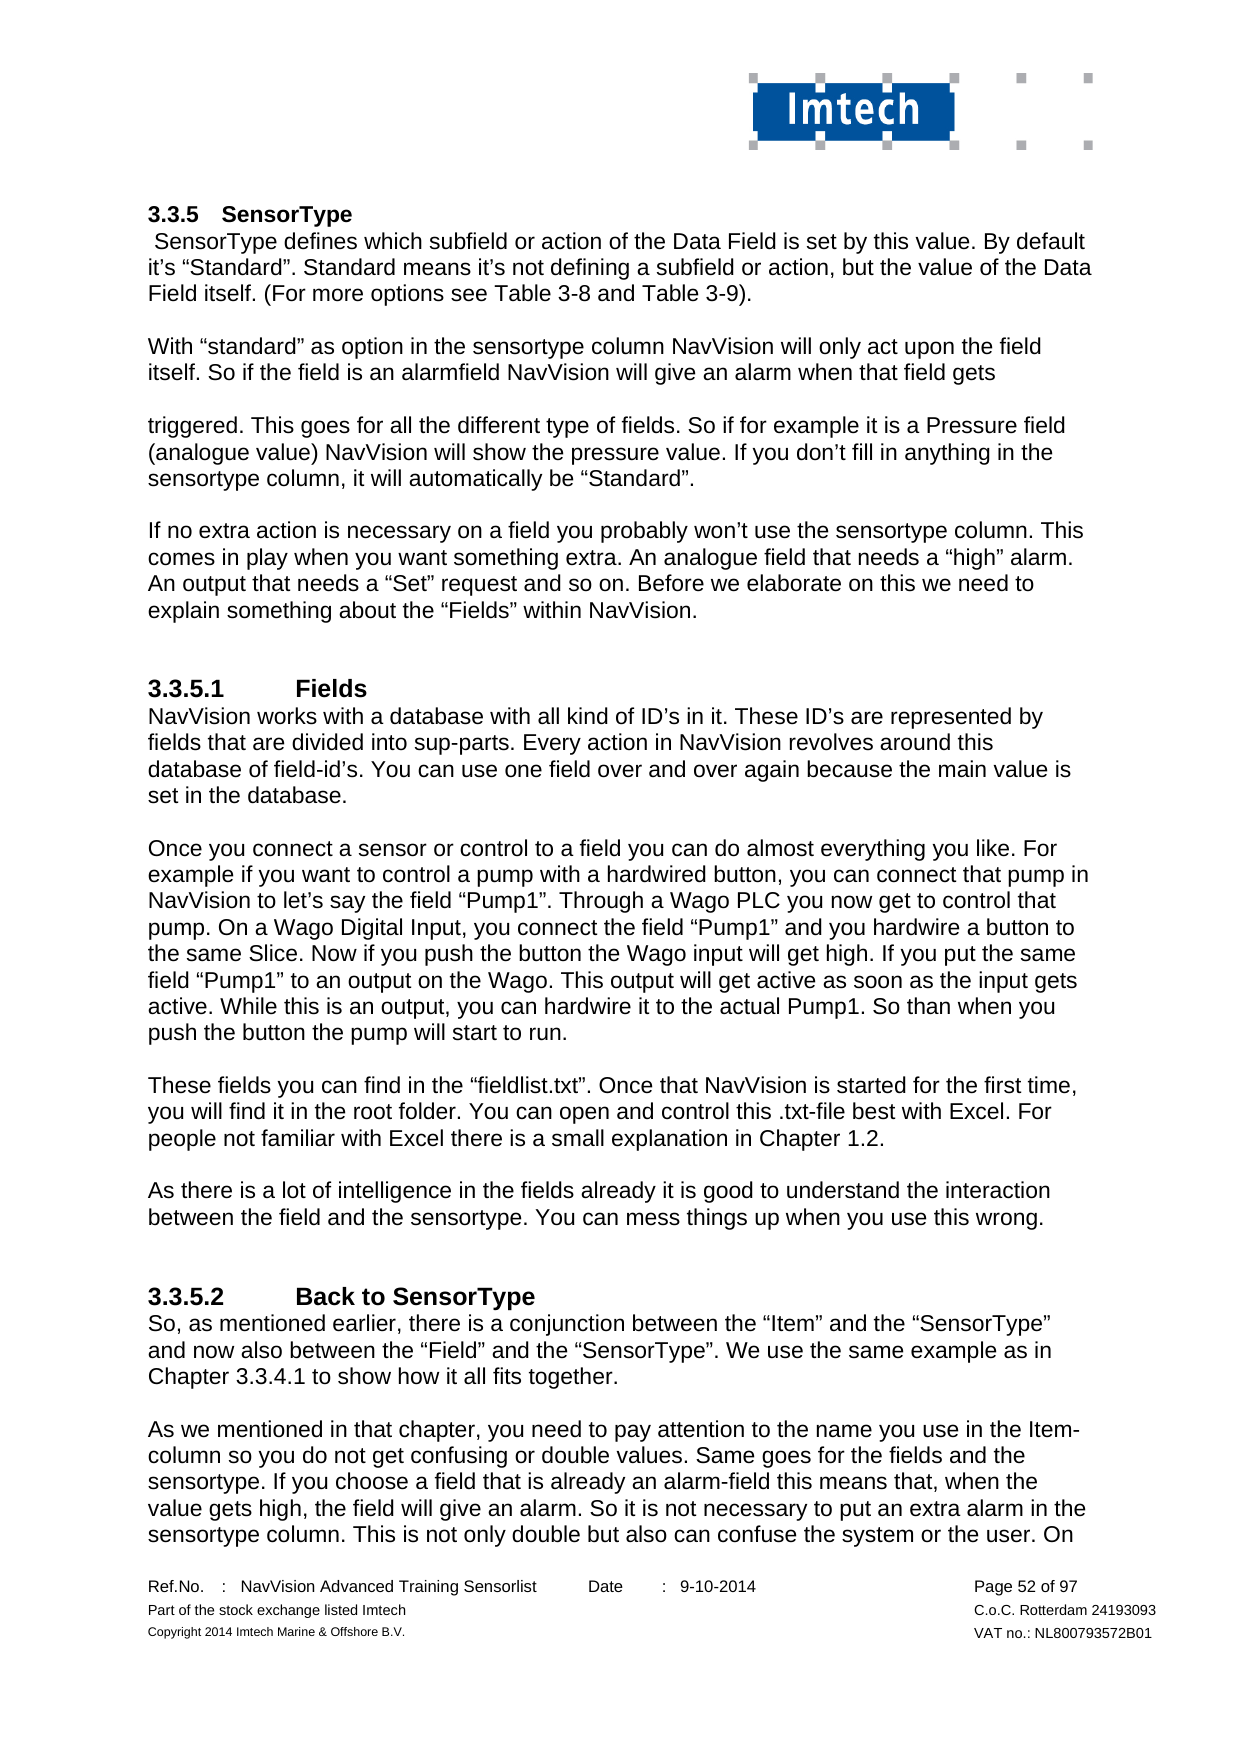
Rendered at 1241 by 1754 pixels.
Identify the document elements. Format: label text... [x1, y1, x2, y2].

picture [748, 73, 1093, 150]
text As there is a lot of intelligence in the fields already it is good to understand the interaction between the field and the sensortype. You can mess things up when you use this wrong. [148, 1177, 1093, 1230]
text These fields you can find in the “fieldlist.txt”. Once that NavVision is started for the first time, you will find it in the root folder. You can open and control this .txt-file best with Excel. For people not familiar with Excel there is a small explanation in Chapter 1.2. [148, 1072, 1093, 1151]
text NavVision works with a database with all kind of ID’s in it. These ID’s are represented by fields that are divided into sup-parts. Every action in NavVision revolves around this database of field-id’s. You can use one field over and over again because the main value is set in the database. [148, 703, 1093, 808]
text Once you connect a sensor or control to a field you can do almost everything you like. For example if you want to control a pump with a hardwired button, you can connect that pump in NavVision to let’s say the field “Pump1”. Through a Wago PLC you now get to control that pump. On a Wago Digital Input, you connect the field “Pump1” and you hardwire a button to the same Slice. Now if you push the button the Wago input will get high. If you put the same field “Pump1” to an output on the Wago. This output will get active as soon as the input gets active. While this is an output, you can hardwire it to the actual Pump1. So than when you push the button the pump will start to run. [148, 835, 1093, 1046]
subtitle SensorType [148, 201, 1093, 228]
text So, as mentioned earlier, there is a conjunction between the “Item” and the “SensorType” and now also between the “Field” and the “SensorType”. We use the same example as in Chapter 3.3.4.1 to show how it all fits together. [148, 1310, 1093, 1389]
text If no extra action is necessary on a field you probably won’t use the sensortype column. This comes in play when you want something extra. An analogue field that needs a “high” alarm. An output that needs a “Set” request and so on. Before we elaborate on this we need to explain something about the “Fields” within NavVision. [148, 517, 1093, 623]
subtitle Back to SensorType [148, 1281, 1093, 1310]
text triggered. This goes for all the different type of fields. So if for example it is a Pressure field (analogue value) NavVision will show the pressure value. If you don’t fill in anything in the sensortype column, it will automatically be “Standard”. [148, 412, 1093, 491]
text With “standard” as option in the sensortype column NavVision will only act upon the field itself. So if the field is an alarmfield NavVision will give an alarm when that field gets [148, 333, 1093, 386]
subtitle Fields [148, 674, 1093, 703]
